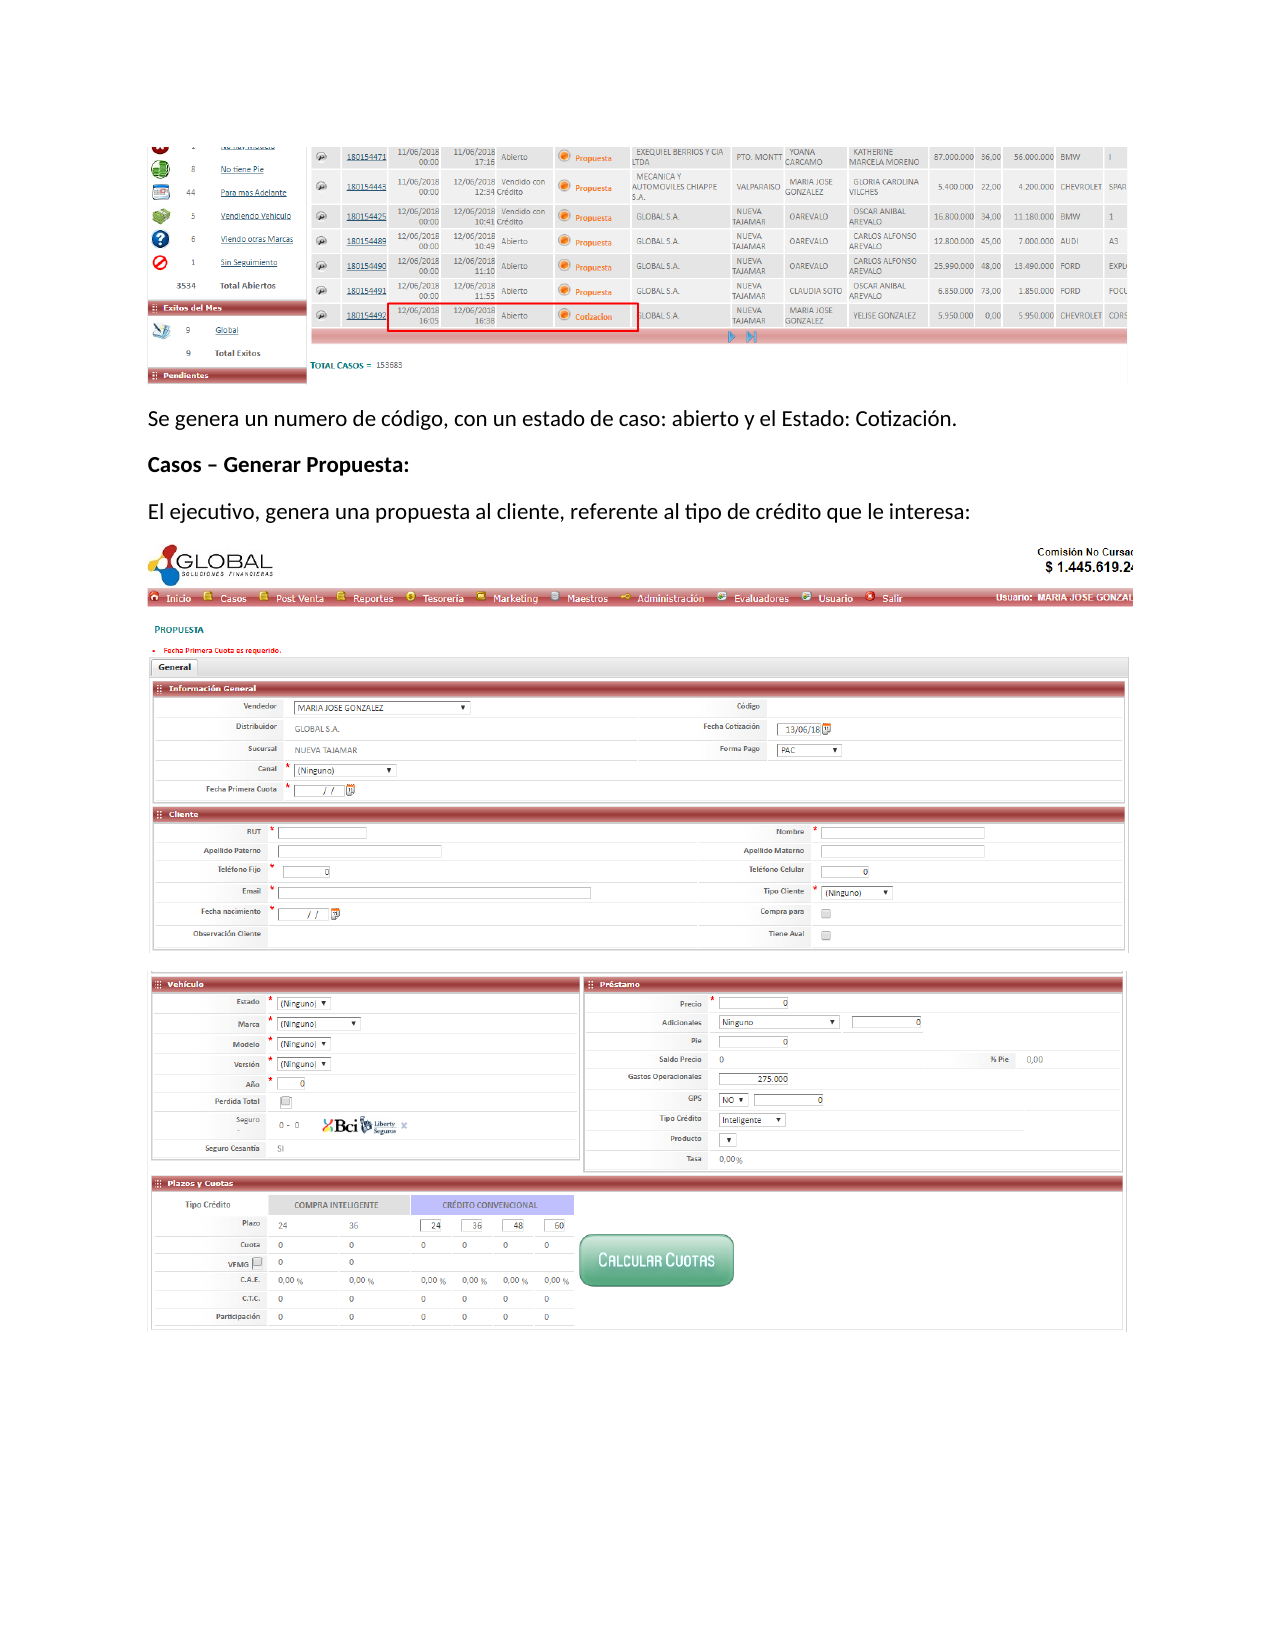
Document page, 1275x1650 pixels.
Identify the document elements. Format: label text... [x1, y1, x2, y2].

picture [147, 544, 1133, 953]
picture [147, 147, 1128, 385]
text El ejecutivo, genera una propuesta al cliente, referente al tipo de crédito que le interesa: [148, 497, 1127, 525]
text Se genera un numero de código, con un estado de caso: abierto y el Estado: Cotización. [148, 404, 1127, 432]
picture [147, 971, 1128, 1332]
text Casos – Generar Propuesta: [148, 451, 1127, 478]
